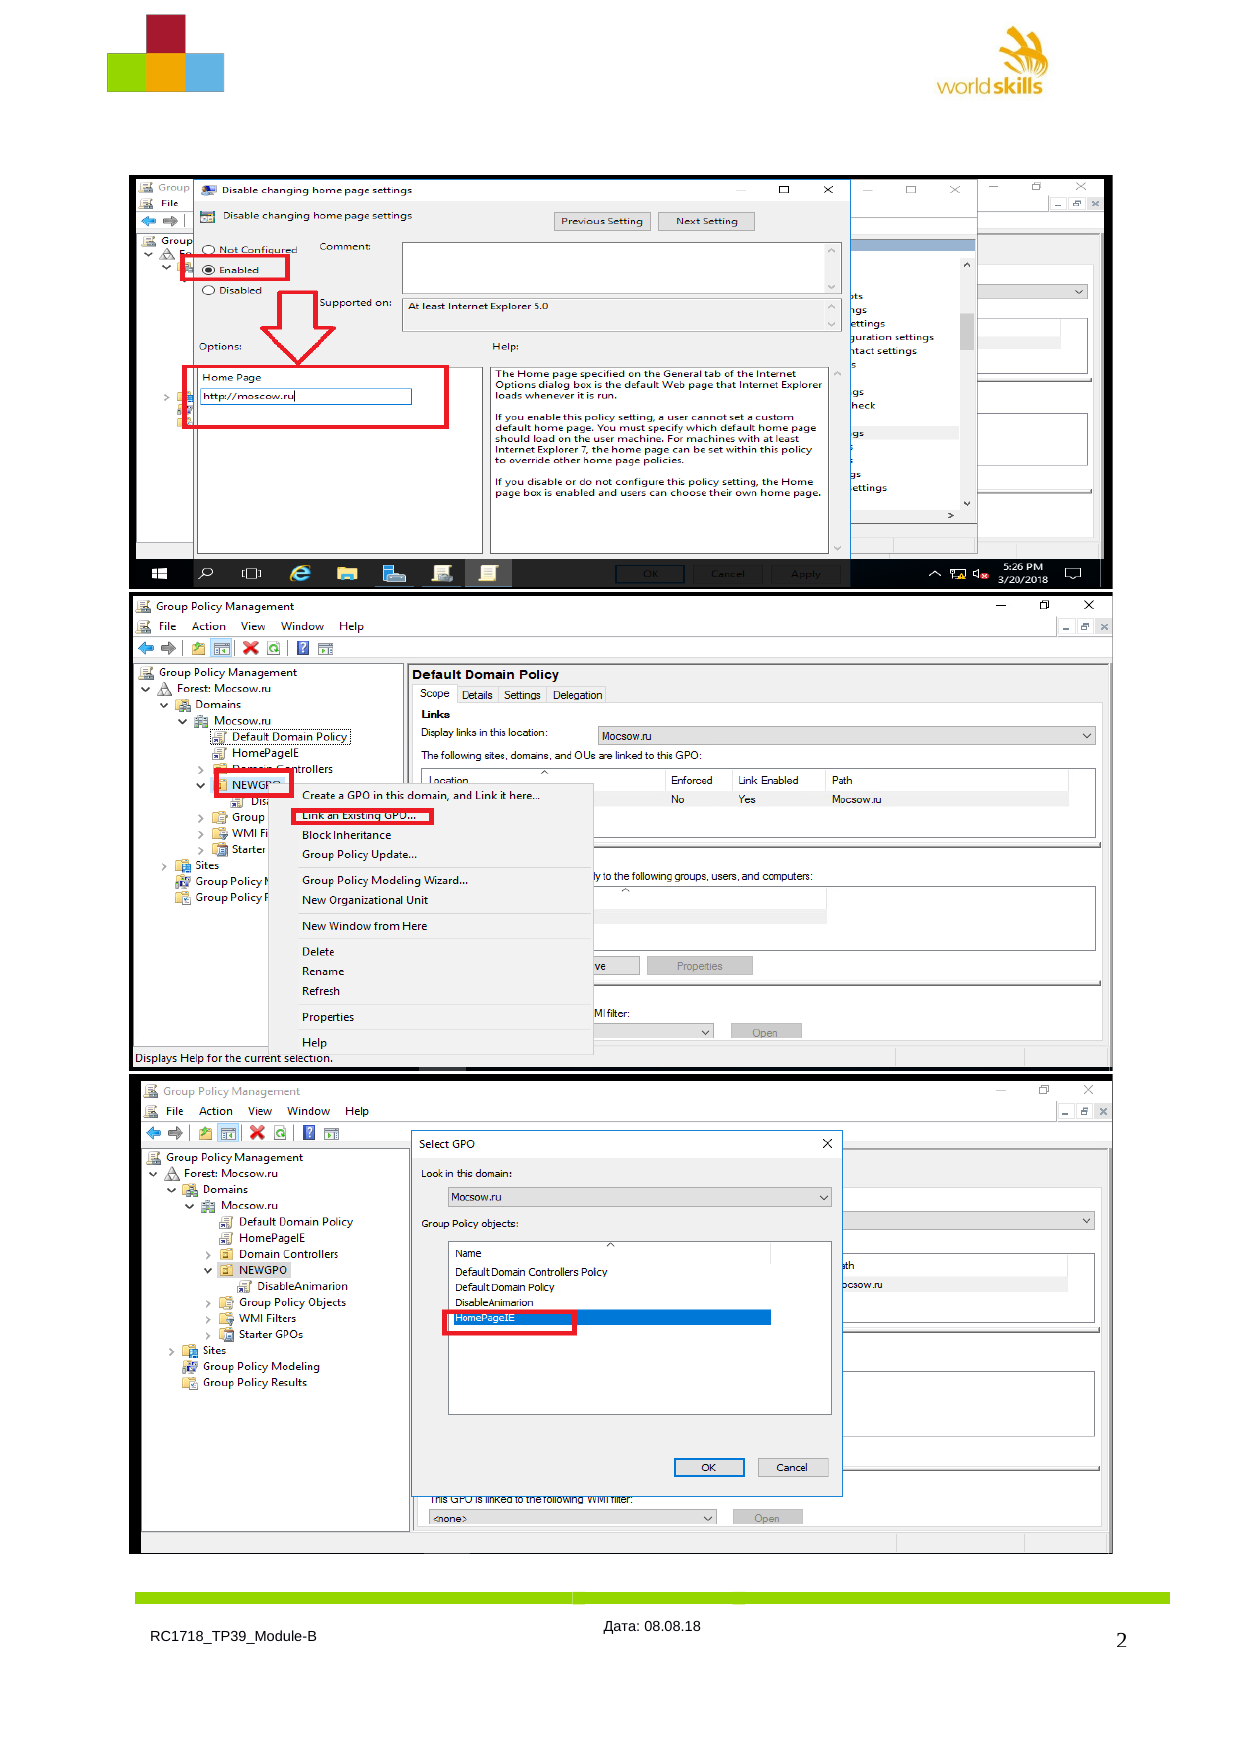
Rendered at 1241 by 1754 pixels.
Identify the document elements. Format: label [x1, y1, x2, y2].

picture [129, 592, 1113, 1071]
picture [106, 14, 225, 92]
picture [129, 175, 1113, 589]
picture [933, 22, 1056, 101]
picture [129, 1074, 1113, 1554]
